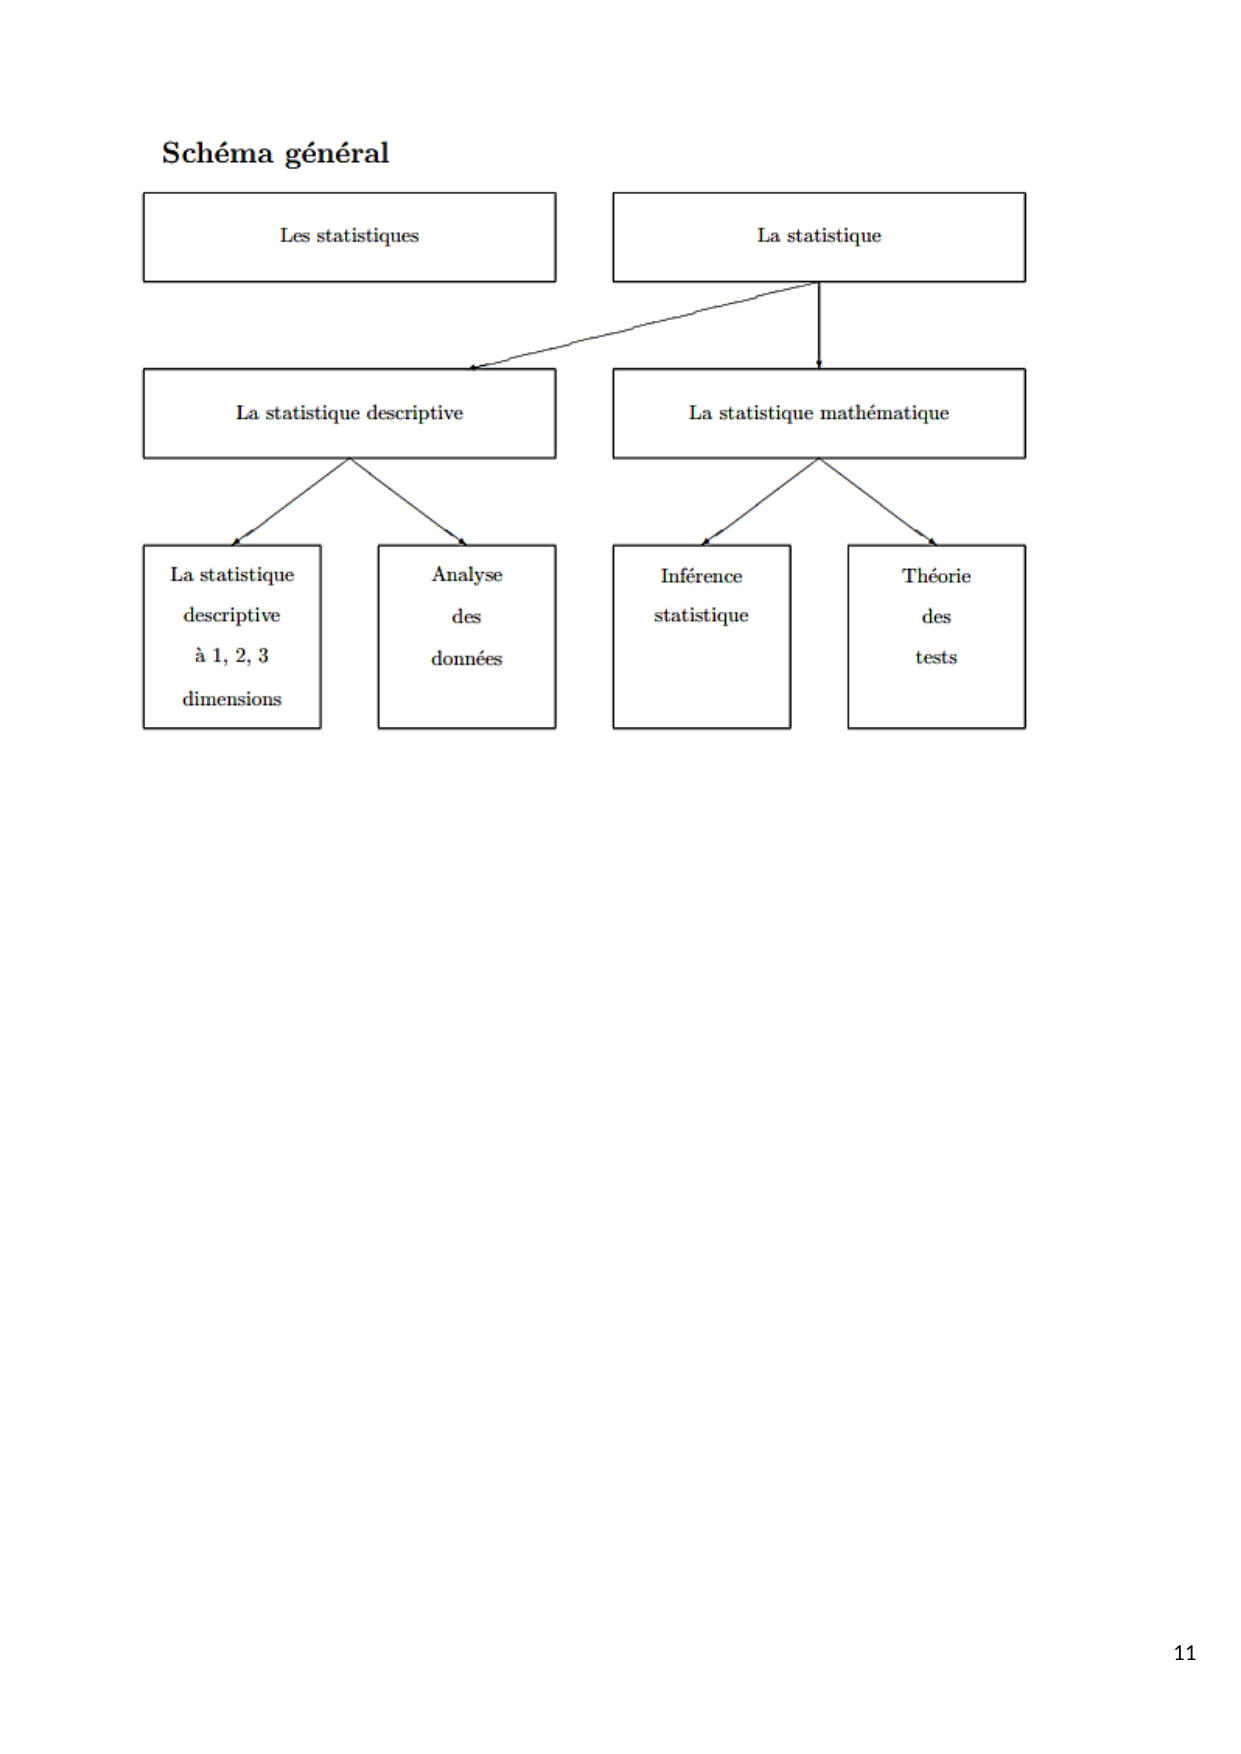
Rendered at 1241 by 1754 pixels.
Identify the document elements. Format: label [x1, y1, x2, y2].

picture [132, 103, 1040, 751]
